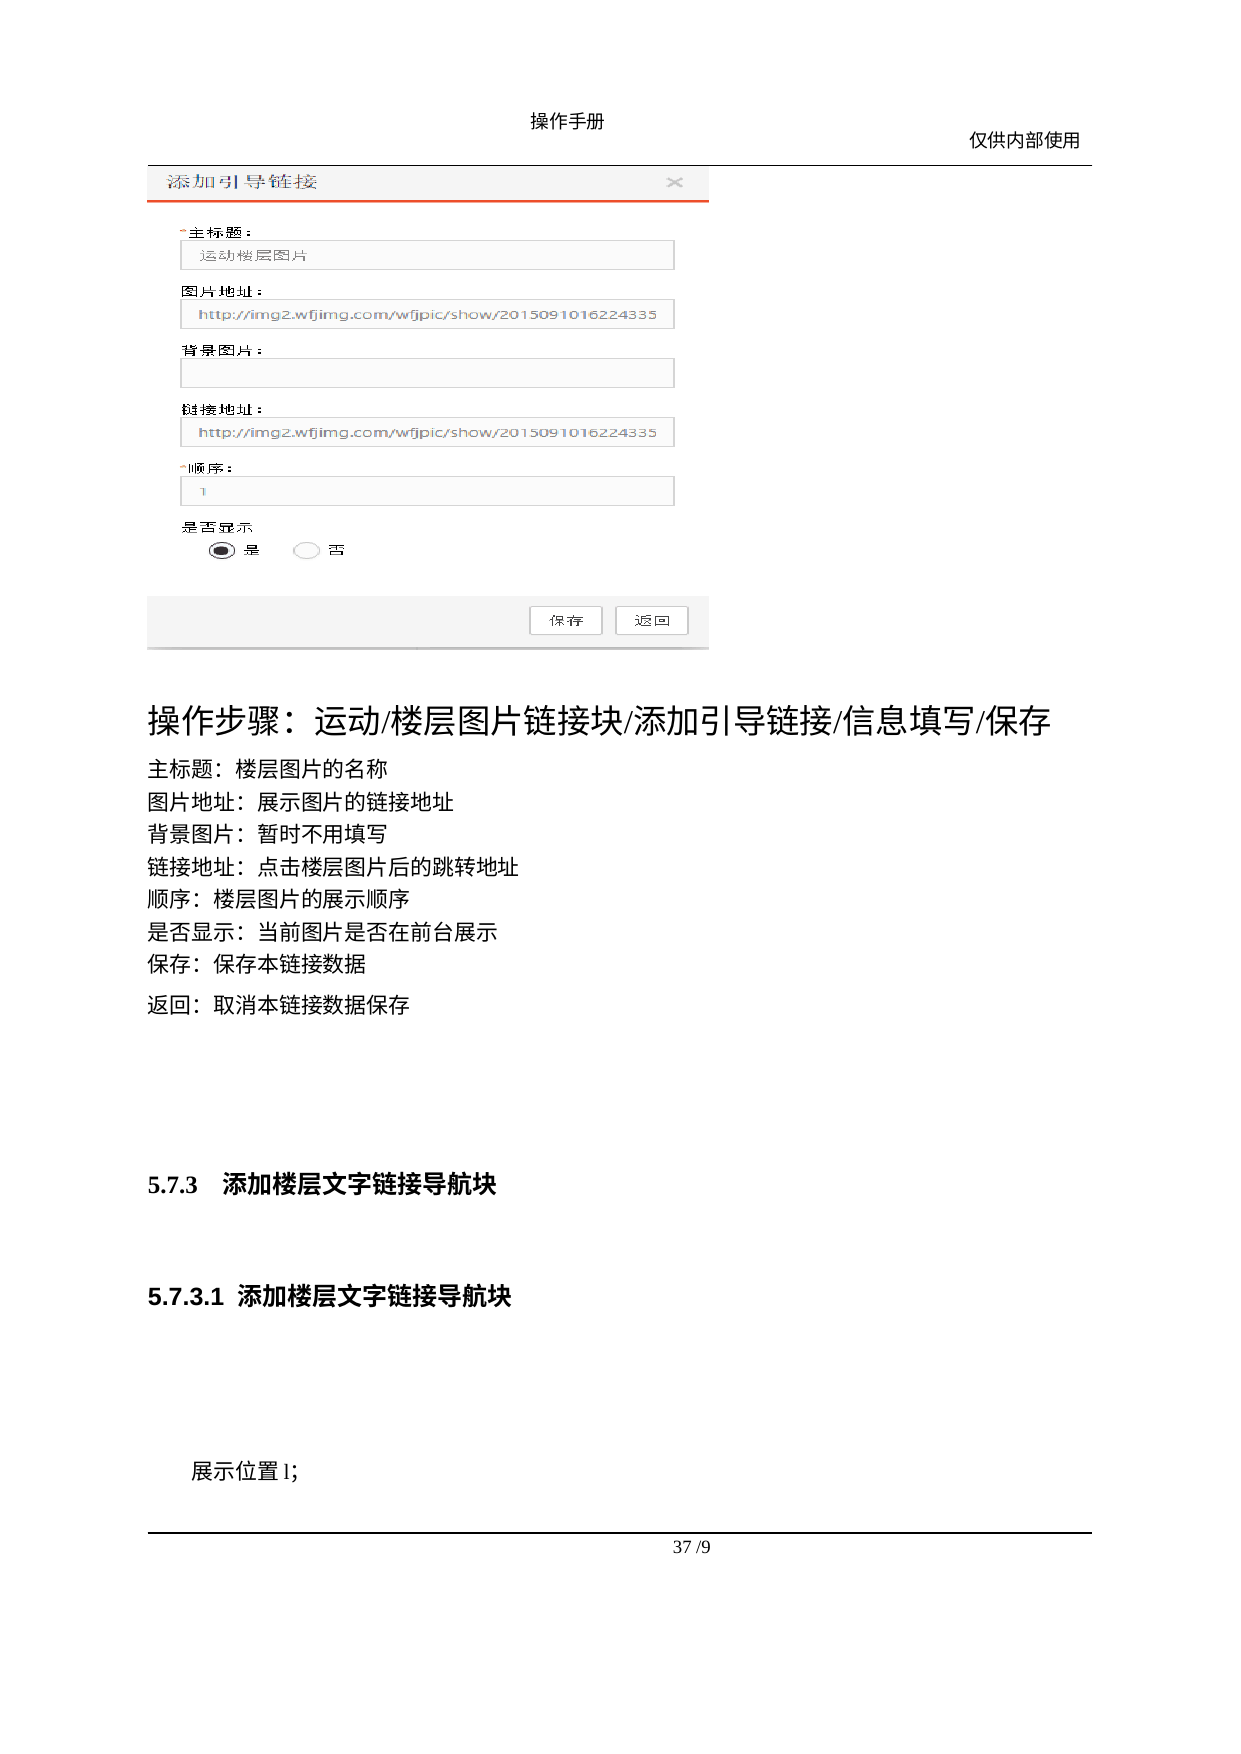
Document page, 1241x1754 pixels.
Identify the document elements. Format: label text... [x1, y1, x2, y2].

picture [147, 166, 709, 650]
text 操作步骤：运动/楼层图片链接块/添加引导链接/信息填写/保存 [148, 687, 1092, 752]
text 背景图片：暂时不用填写 [148, 817, 1092, 849]
text 链接地址：点击楼层图片后的跳转地址 [148, 849, 1092, 882]
text 顺序：楼层图片的展示顺序 [148, 882, 1092, 914]
text 返回：取消本链接数据保存 [148, 987, 1092, 1020]
text 展示位置l； [148, 1453, 1092, 1486]
text 主标题：楼层图片的名称 [148, 752, 1092, 784]
text 是否显示：当前图片是否在前台展示 [148, 914, 1092, 947]
subtitle 添加楼层文字链接导航块 [148, 1262, 1092, 1327]
text 图片地址：展示图片的链接地址 [148, 784, 1092, 817]
subtitle 添加楼层文字链接导航块 [148, 1150, 1092, 1215]
text 保存：保存本链接数据 [148, 947, 1092, 979]
